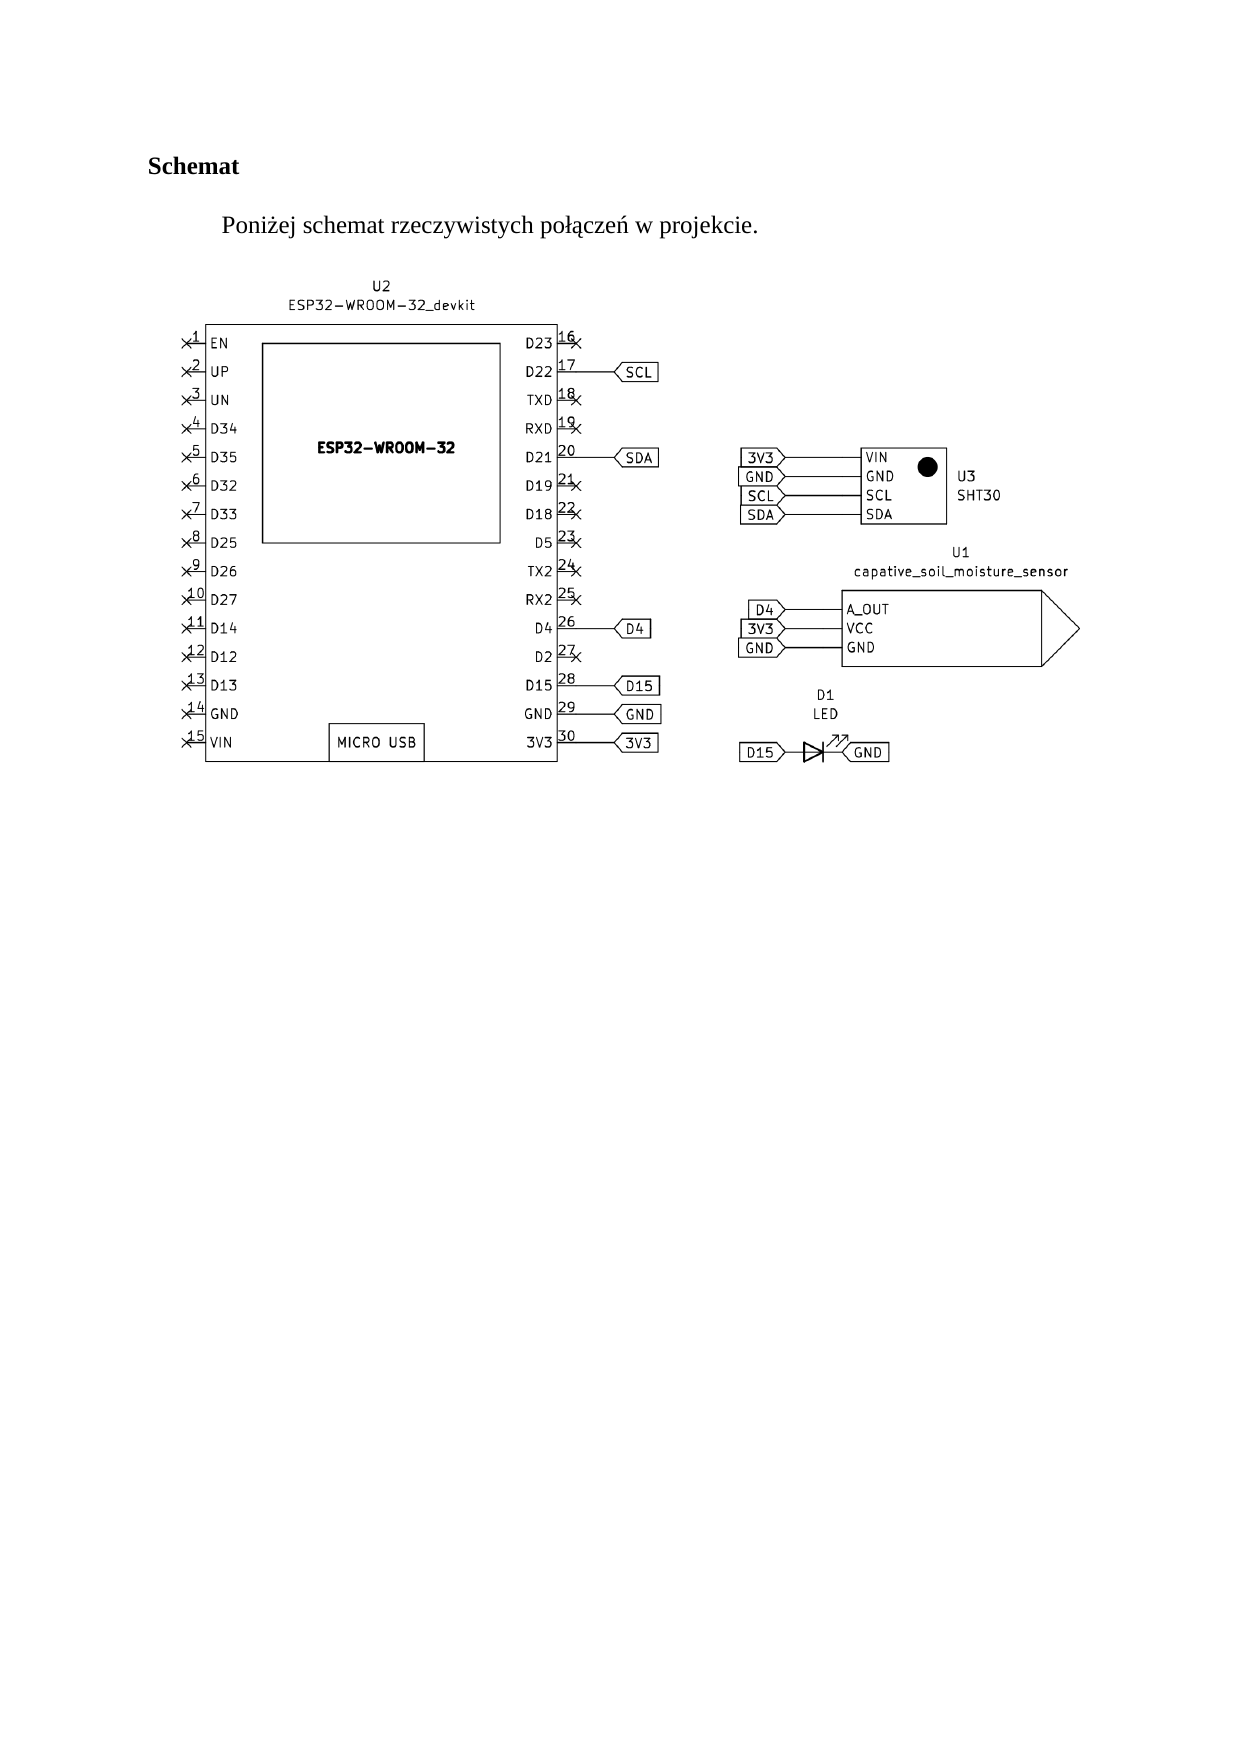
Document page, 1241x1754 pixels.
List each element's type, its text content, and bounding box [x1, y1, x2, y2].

text Poniżej schemat rzeczywistych połączeń w projekcie. [148, 211, 1093, 239]
text Schemat [148, 151, 1093, 179]
picture [147, 270, 1093, 779]
